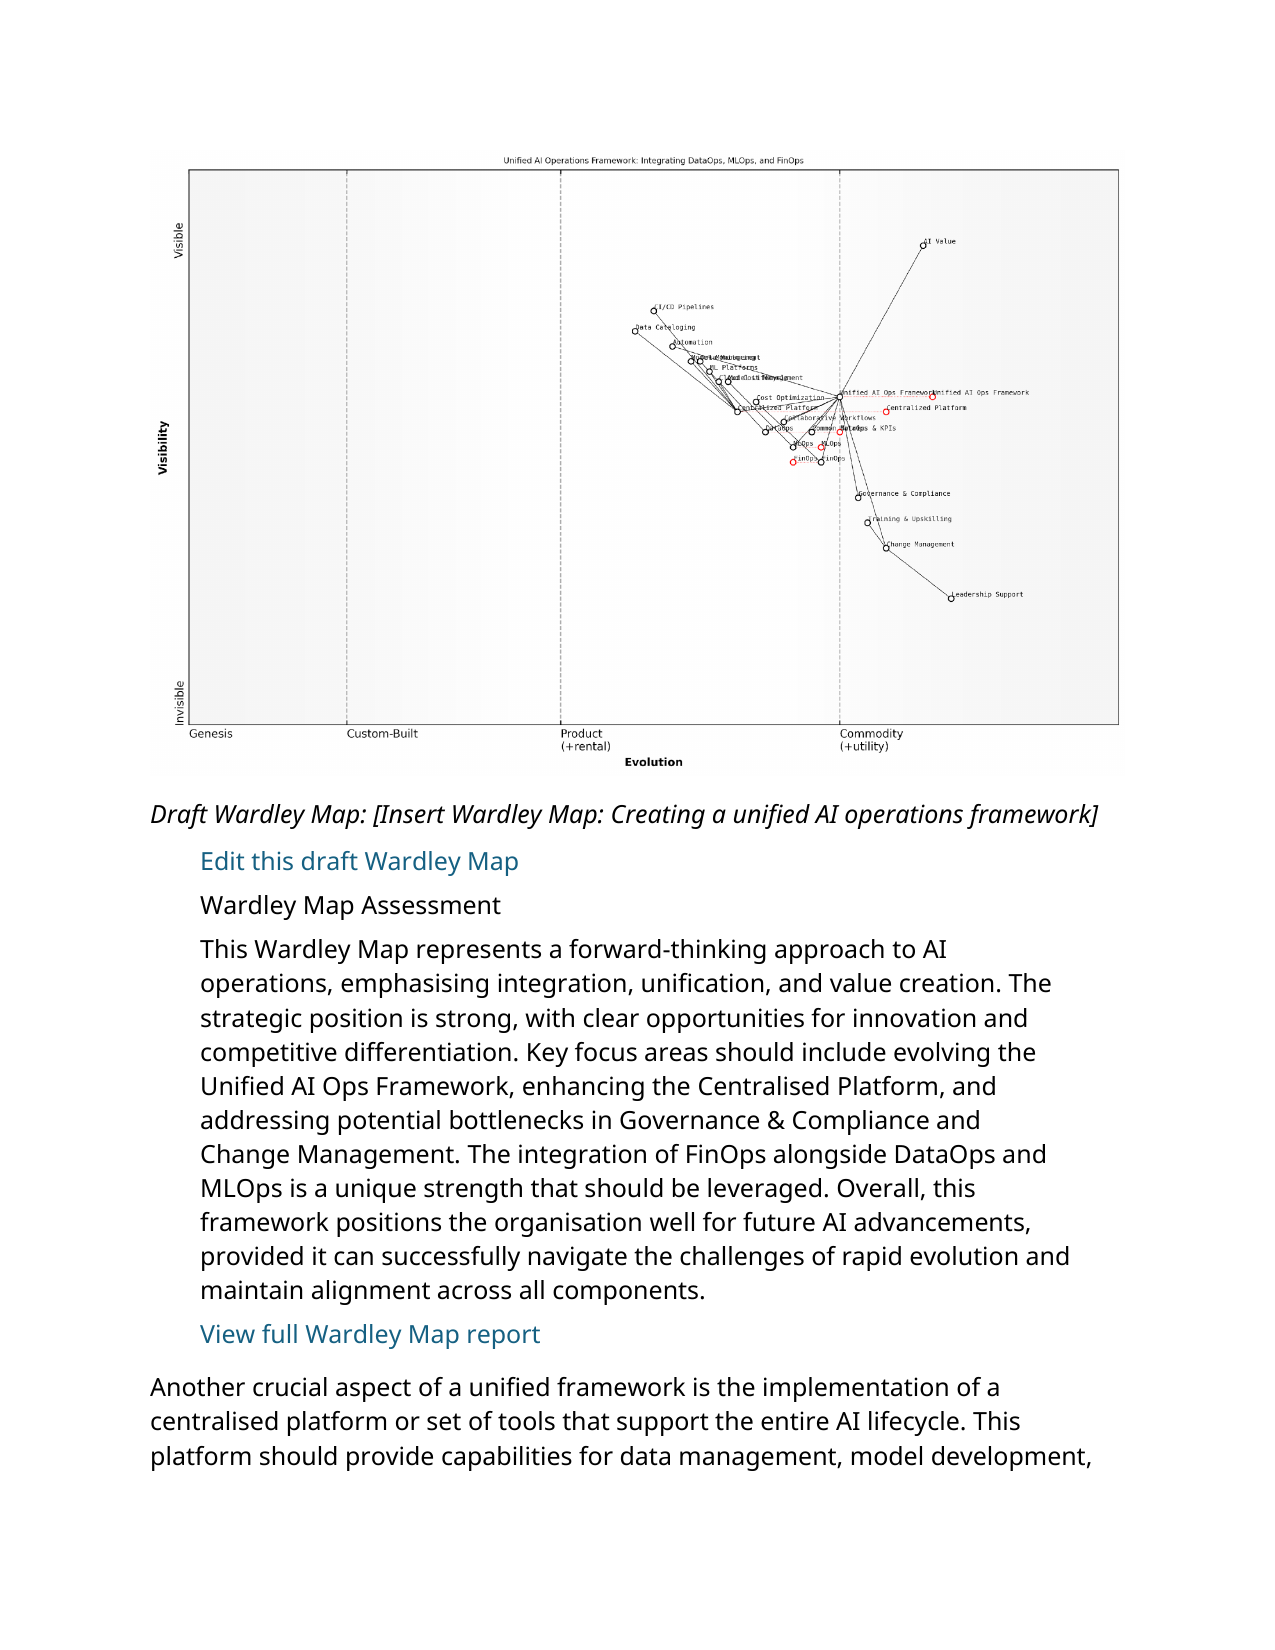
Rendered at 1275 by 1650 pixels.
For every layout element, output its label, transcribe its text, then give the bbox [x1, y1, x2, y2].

text This Wardley Map represents a forward-thinking approach to AI operations, emphasising integration, unification, and value creation. The strategic position is strong, with clear opportunities for innovation and competitive differentiation. Key focus areas should include evolving the Unified AI Ops Framework, enhancing the Centralised Platform, and addressing potential bottlenecks in Governance & Compliance and Change Management. The integration of FinOps alongside DataOps and MLOps is a unique strength that should be leveraged. Overall, this framework positions the organisation well for future AI advancements, provided it can successfully navigate the challenges of rapid evolution and maintain alignment across all components. [200, 932, 1075, 1307]
picture [150, 150, 1125, 776]
text View full Wardley Map report [200, 1317, 1075, 1351]
text Wardley Map Assessment [200, 888, 1075, 922]
text Edit this draft Wardley Map [200, 843, 1075, 877]
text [150, 1370, 1125, 1472]
text Draft Wardley Map: [Insert Wardley Map: Creating a unified AI operations framework] [150, 797, 1125, 831]
